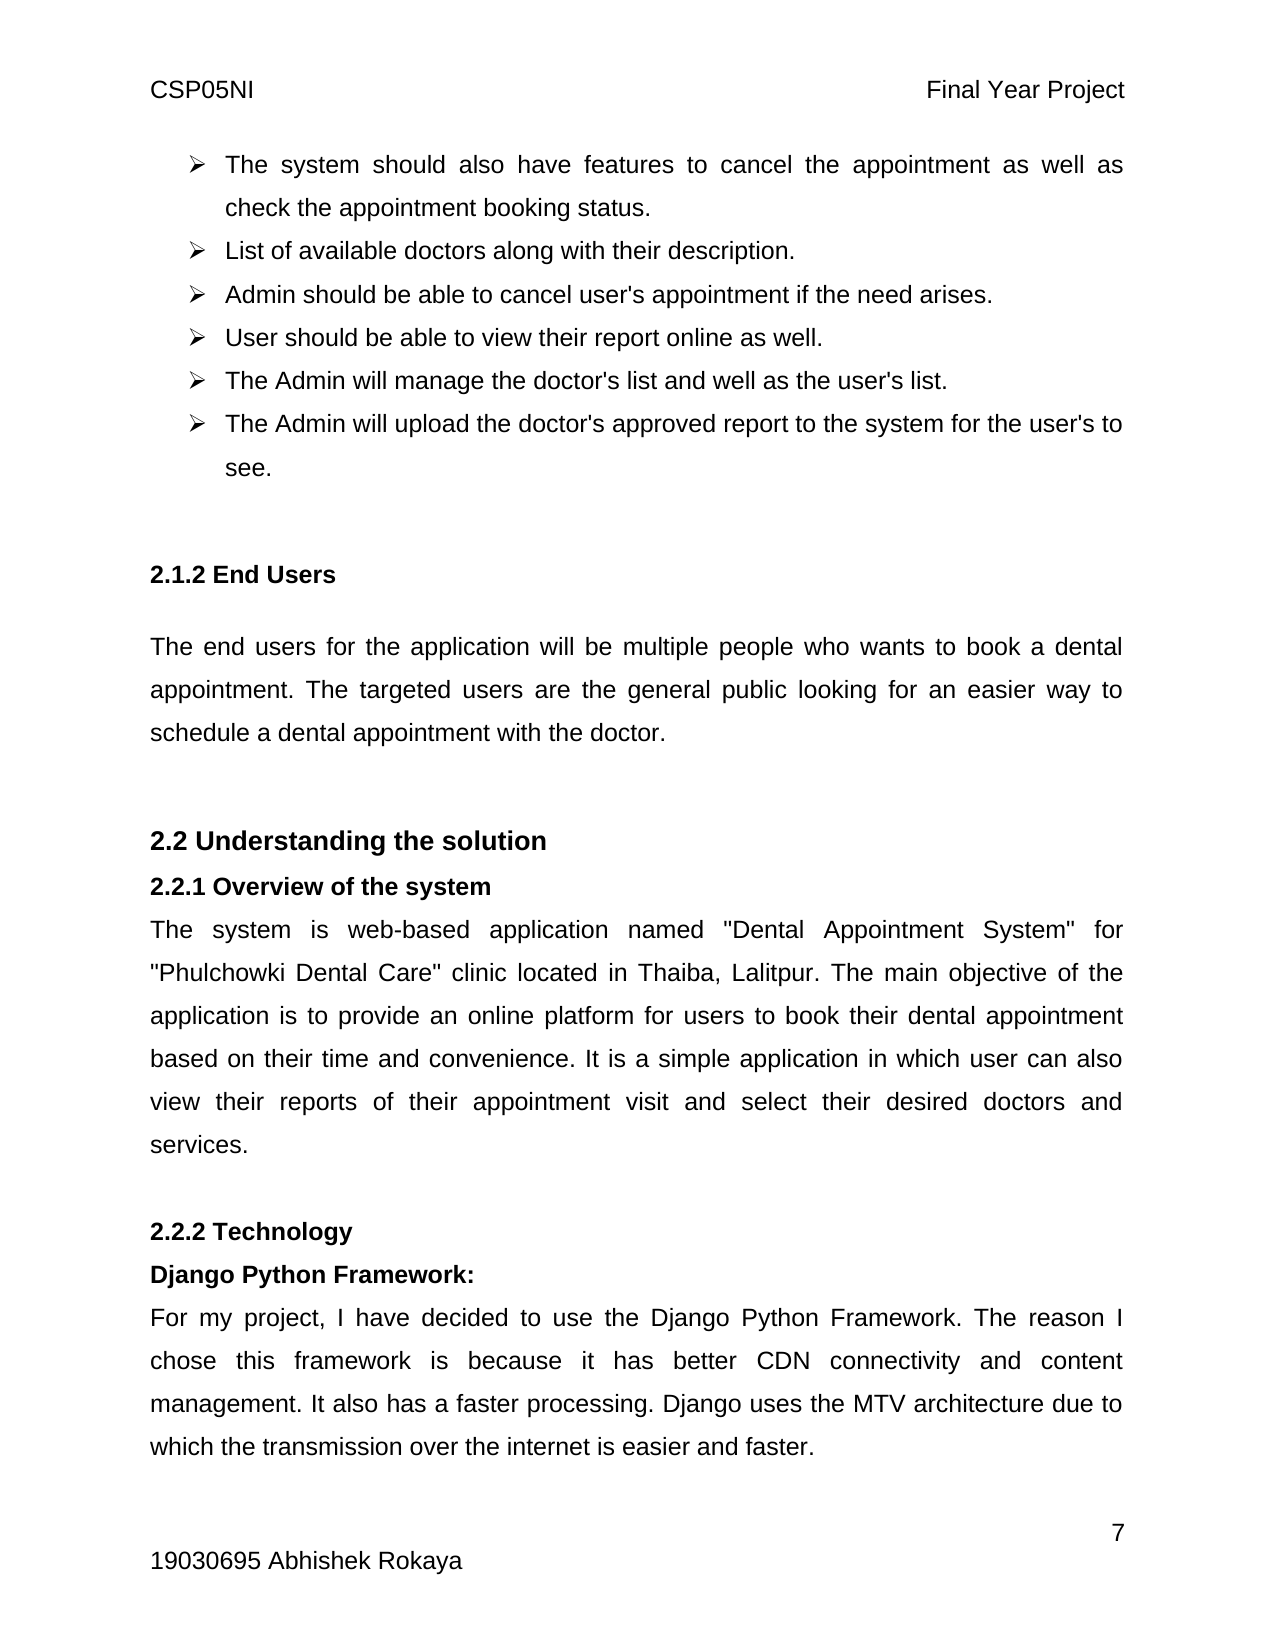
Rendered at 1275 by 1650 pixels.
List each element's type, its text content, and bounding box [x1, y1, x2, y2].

list User should be able to view their report online as well. [187, 323, 1125, 352]
text Django Python Framework: [150, 1260, 1125, 1288]
text 2.2.1 Overview of the system [150, 872, 1125, 900]
list List of available doctors along with their description. [187, 236, 1125, 265]
text For my project, I have decided to use the Django Python Framework. The reason I chose this framework is because it has better CDN connectivity and content management. It also has a faster processing. Django uses the MTV architecture due to which the transmission over the internet is easier and faster. [150, 1303, 1125, 1461]
list Admin should be able to cancel user's appointment if the need arises. [187, 279, 1125, 308]
list The Admin will manage the doctor's list and well as the user's list. [187, 366, 1125, 395]
text The system is web-based application named "Dental Appointment System" for "Phulchowki Dental Care" clinic located in Thaiba, Lalitpur. The main objective of the application is to provide an online platform for users to book their dental appointment based on their time and convenience. It is a simple application in which user can also view their reports of their appointment visit and select their desired doctors and services. [150, 915, 1125, 1159]
list The system should also have features to cancel the appointment as well as check the appointment booking status. [187, 150, 1125, 222]
list The Admin will upload the doctor's approved report to the system for the user's to see. [187, 409, 1125, 481]
subtitle 2.2 Understanding the solution [150, 825, 1125, 856]
subtitle 2.1.2 End Users [150, 559, 1125, 588]
text 2.2.2 Technology [150, 1217, 1125, 1245]
text The end users for the application will be multiple people who wants to book a dental appointment. The targeted users are the general public looking for an easier way to schedule a dental appointment with the doctor. [150, 631, 1125, 746]
